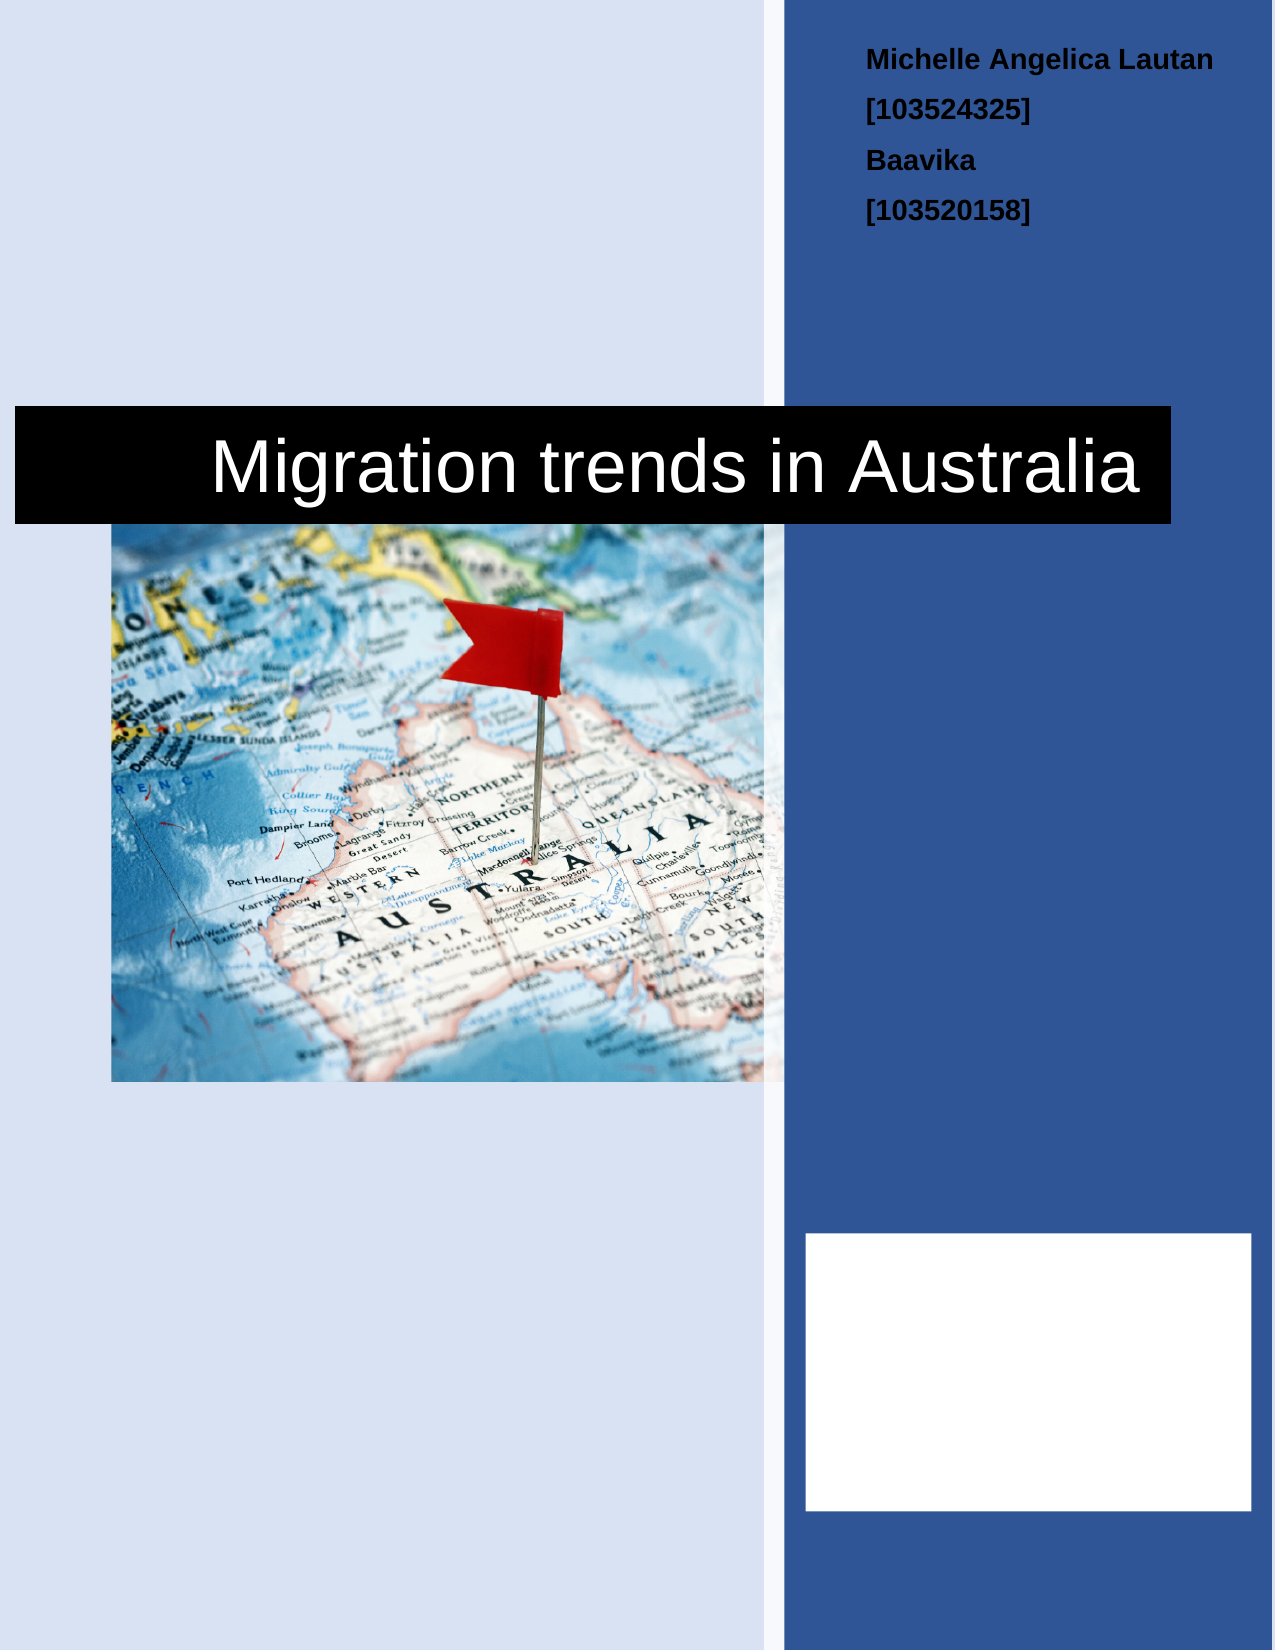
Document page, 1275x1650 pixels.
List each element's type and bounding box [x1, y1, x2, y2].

picture [111, 524, 763, 1082]
